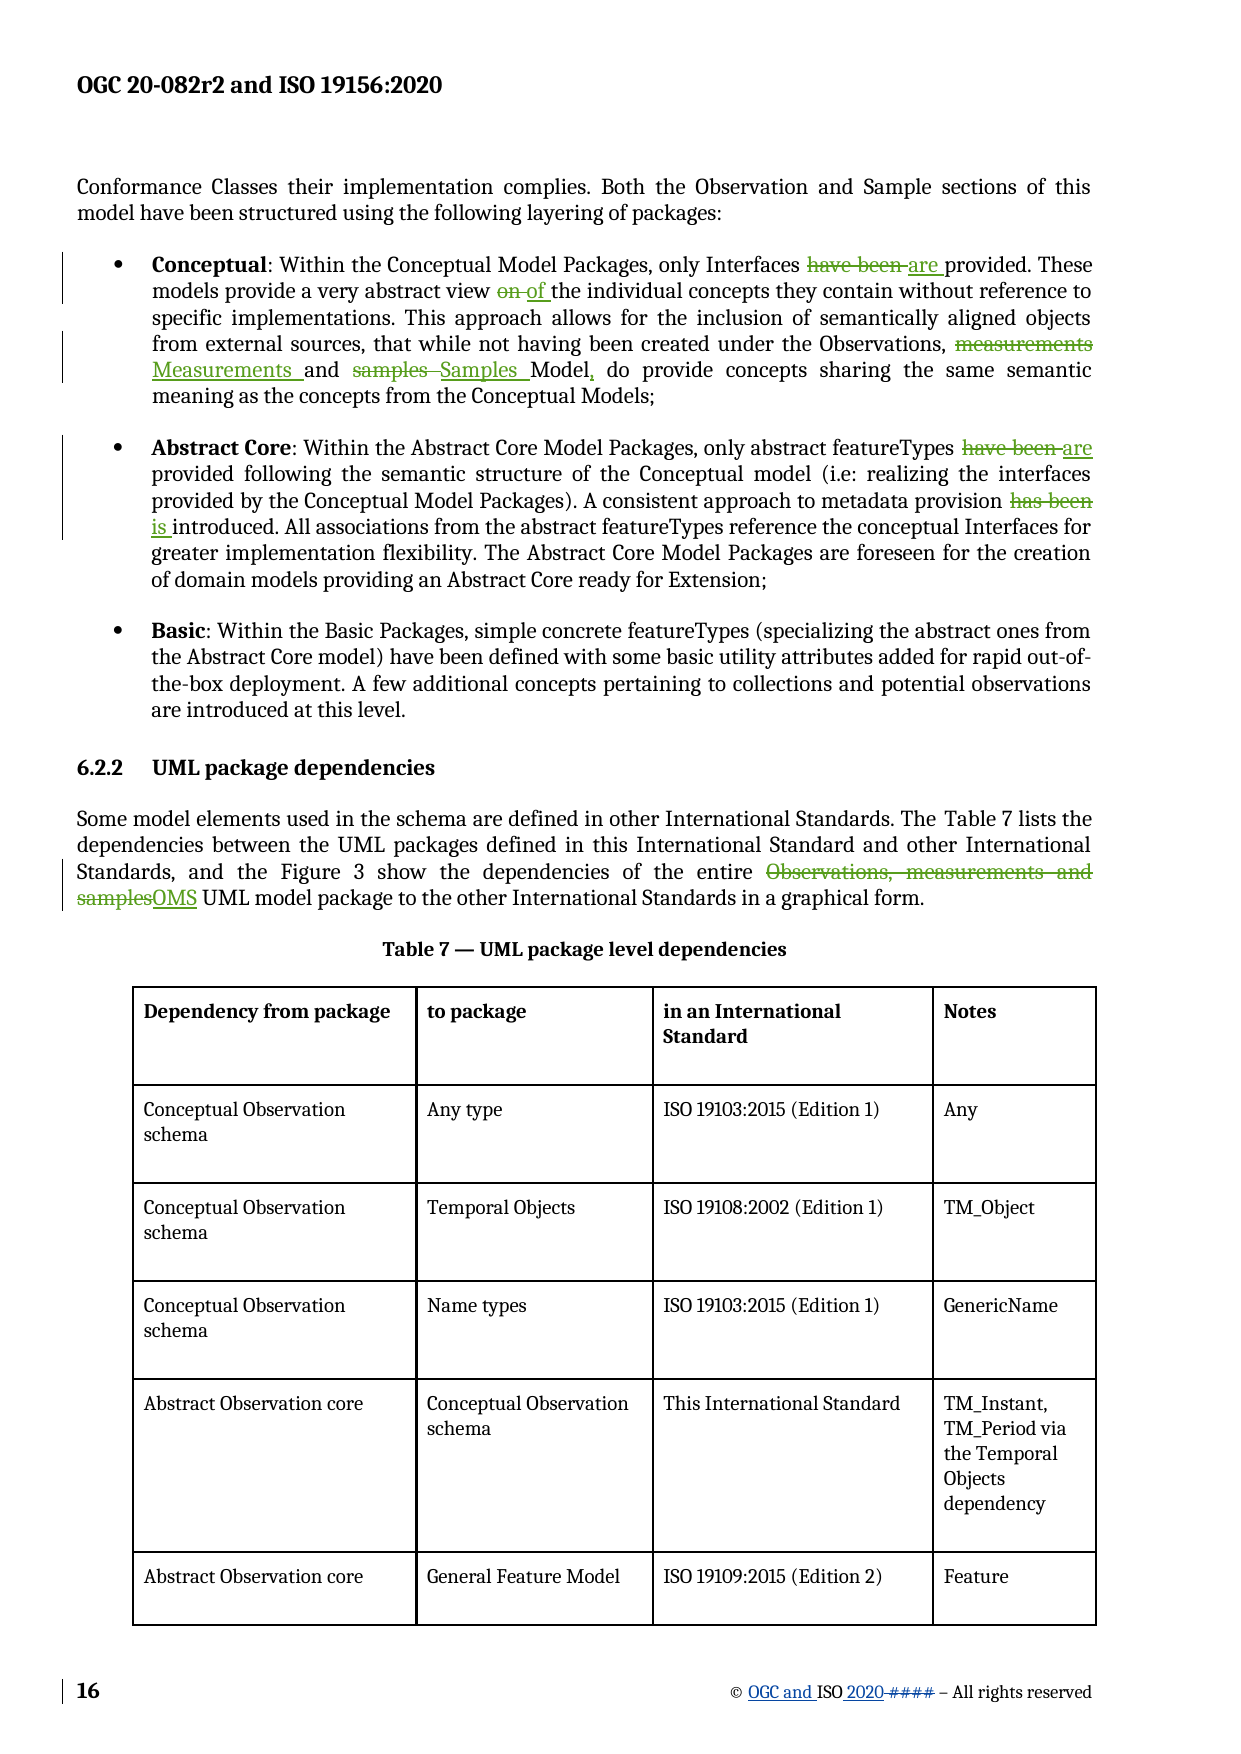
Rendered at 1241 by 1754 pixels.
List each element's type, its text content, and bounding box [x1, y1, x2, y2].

table_cell Any type [418, 1086, 652, 1182]
table_cell Conceptual Observation schema [134, 1086, 415, 1182]
table_cell Conceptual Observation schema [418, 1380, 652, 1551]
subtitle UML package dependencies [77, 754, 1092, 781]
list Basic: Within the Basic Packages, simple concrete featureTypes (specializing the abstract ones from the Abstract Core model) have been defined with some basic utility attributes added for rapid out-of-the-box deployment. A few additional concepts pertaining to collections and potential observations are introduced at this level. [114, 618, 1092, 723]
list Conceptual: Within the Conceptual Model Packages, only Interfaces provided. These models provide a very abstract view the individual concepts they contain without reference to specific implementations. This approach allows for the inclusion of semantically aligned objects from external sources, that while not having been created under the Observations, and Model do provide concepts sharing the same semantic meaning as the concepts from the Conceptual Models; [114, 252, 1092, 410]
table_cell ISO 19108:2002 (Edition 1) [654, 1184, 932, 1280]
table_cell ISO 19109:2015 (Edition 2) [654, 1553, 932, 1624]
table_cell Any [934, 1086, 1095, 1182]
table_header Notes [934, 988, 1095, 1084]
text Table 7 — UML package level dependencies [77, 936, 1092, 961]
text Some model elements used in the schema are defined in other International Standards. The Table 7 lists the dependencies between the UML packages defined in this International Standard and other International Standards, and the Figure 3 show the dependencies of the entire UML model package to the other International Standards in a graphical form. [77, 806, 1092, 911]
table_cell ISO 19103:2015 (Edition 1) [654, 1282, 932, 1378]
table_header Dependency from package [134, 988, 415, 1084]
table_cell TM_Object [934, 1184, 1095, 1280]
table_cell ISO 19103:2015 (Edition 1) [654, 1086, 932, 1182]
table_cell Name types [418, 1282, 652, 1378]
table_header in an International Standard [654, 988, 932, 1084]
table_header to package [418, 988, 652, 1084]
table_cell Conceptual Observation schema [134, 1282, 415, 1378]
table_cell This International Standard [654, 1380, 932, 1551]
table_cell Abstract Observation core [134, 1553, 415, 1624]
table_cell General Feature Model [418, 1553, 652, 1624]
table_cell Abstract Observation core [134, 1380, 415, 1551]
table_cell Conceptual Observation schema [134, 1184, 415, 1280]
list Abstract Core: Within the Abstract Core Model Packages, only abstract featureTypes provided following the semantic structure of the Conceptual model (i.e: realizing the interfaces provided by the Conceptual Model Packages). A consistent approach to metadata provision introduced. All associations from the abstract featureTypes reference the conceptual Interfaces for greater implementation flexibility. The Abstract Core Model Packages are foreseen for the creation of domain models providing an Abstract Core ready for Extension; [114, 435, 1092, 593]
table_cell Temporal Objects [418, 1184, 652, 1280]
table_cell Feature concepts [934, 1553, 1095, 1624]
table_cell GenericName [934, 1282, 1095, 1378]
table_cell TM_Instant, TM_Period via the Temporal Objects dependency [934, 1380, 1095, 1551]
